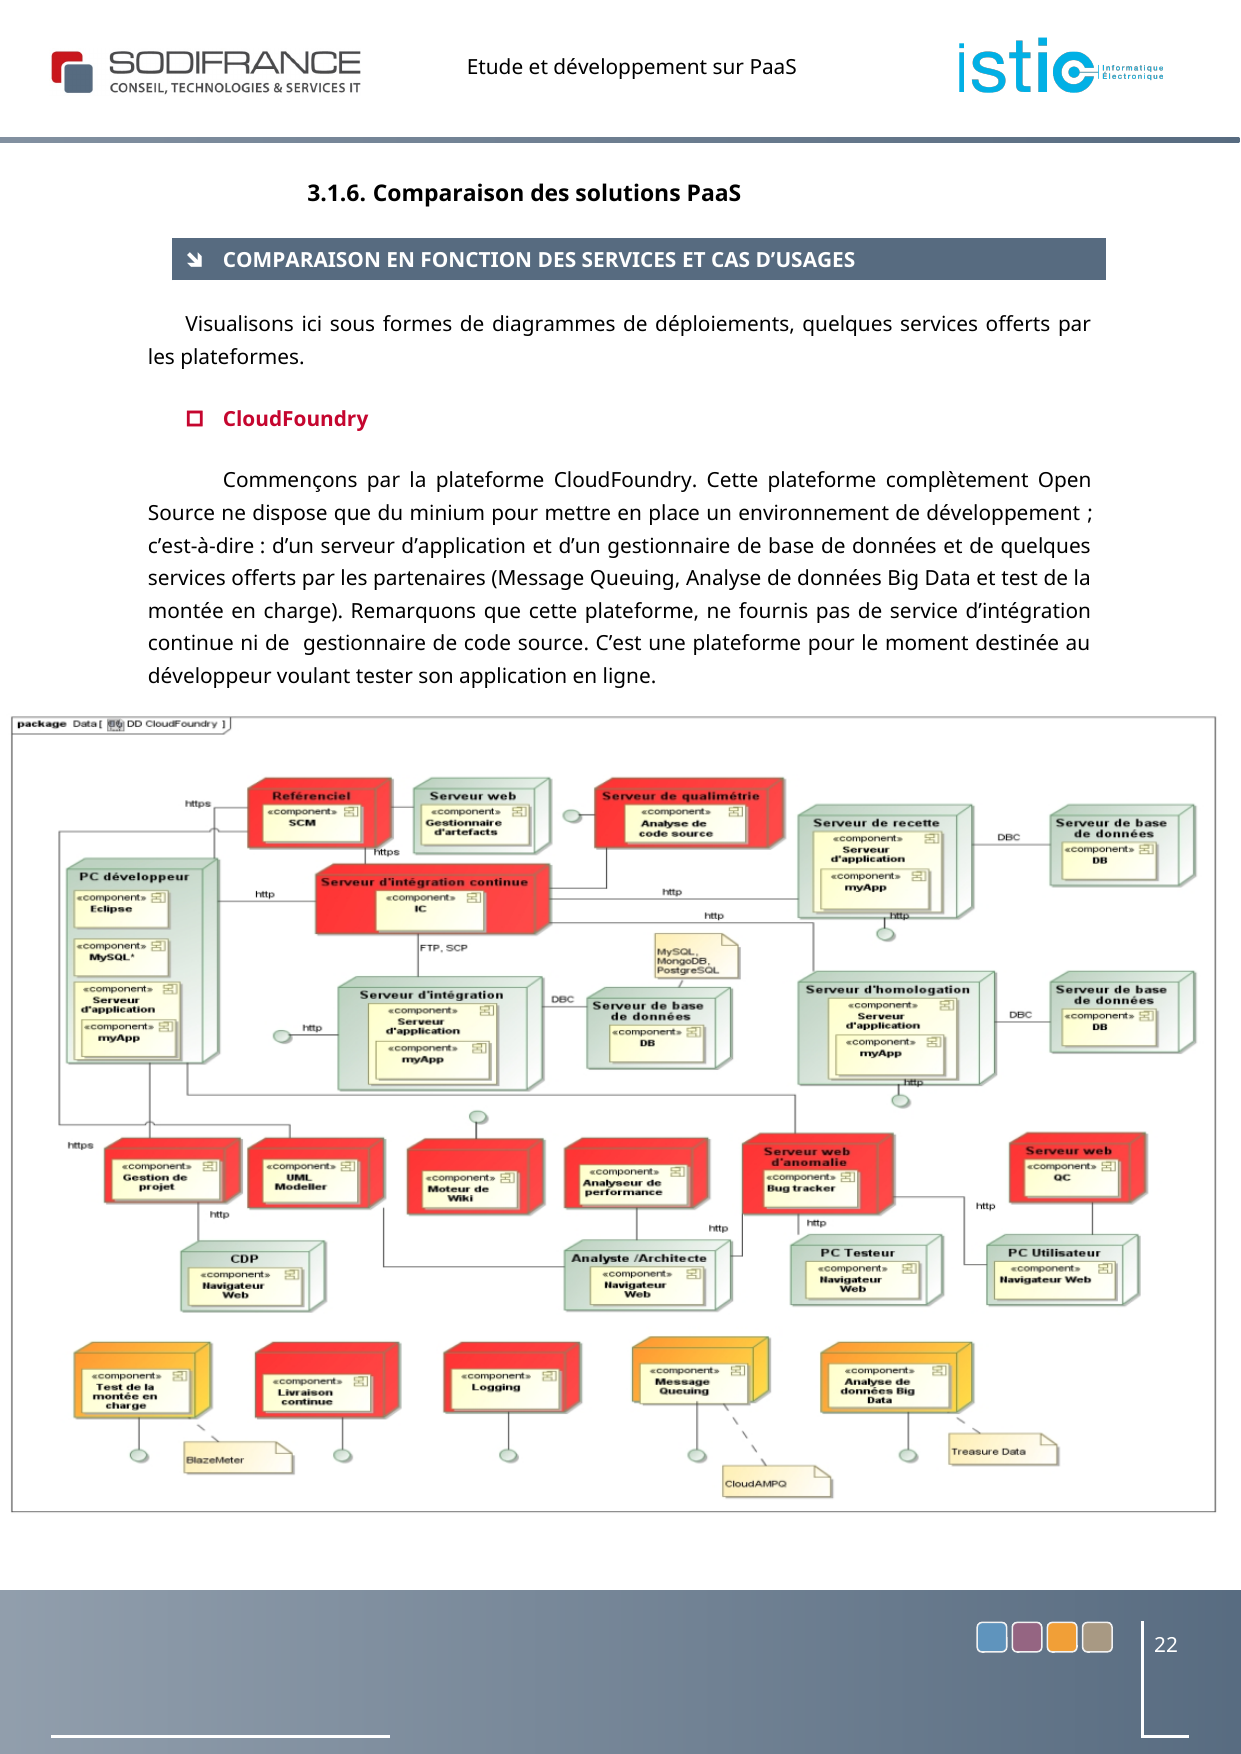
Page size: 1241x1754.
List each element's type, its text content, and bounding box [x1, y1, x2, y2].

list CloudFoundry [185, 404, 1093, 432]
picture [48, 48, 361, 96]
text Visualisons ici sous formes de diagrammes de déploiements, quelques services offerts par les plateformes. [148, 309, 1093, 370]
picture [938, 21, 1184, 109]
subtitle Comparaison en fonction des services et cas d’usages [177, 243, 1101, 275]
picture [6, 713, 1231, 1523]
subtitle Comparaison des solutions PaaS [307, 177, 1093, 208]
text Commençons par la plateforme CloudFoundry. Cette plateforme complètement Open Source ne dispose que du minium pour mettre en place un environnement de développement ; c’est-à-dire : d’un serveur d’application et d’un gestionnaire de base de données et de quelques services offerts par les partenaires (Message Queuing, Analyse de données Big Data et test de la montée en charge). Remarquons que cette plateforme, ne fournis pas de service d’intégration continue ni de gestionnaire de code source. C’est une plateforme pour le moment destinée au développeur voulant tester son application en ligne. [148, 466, 1093, 689]
